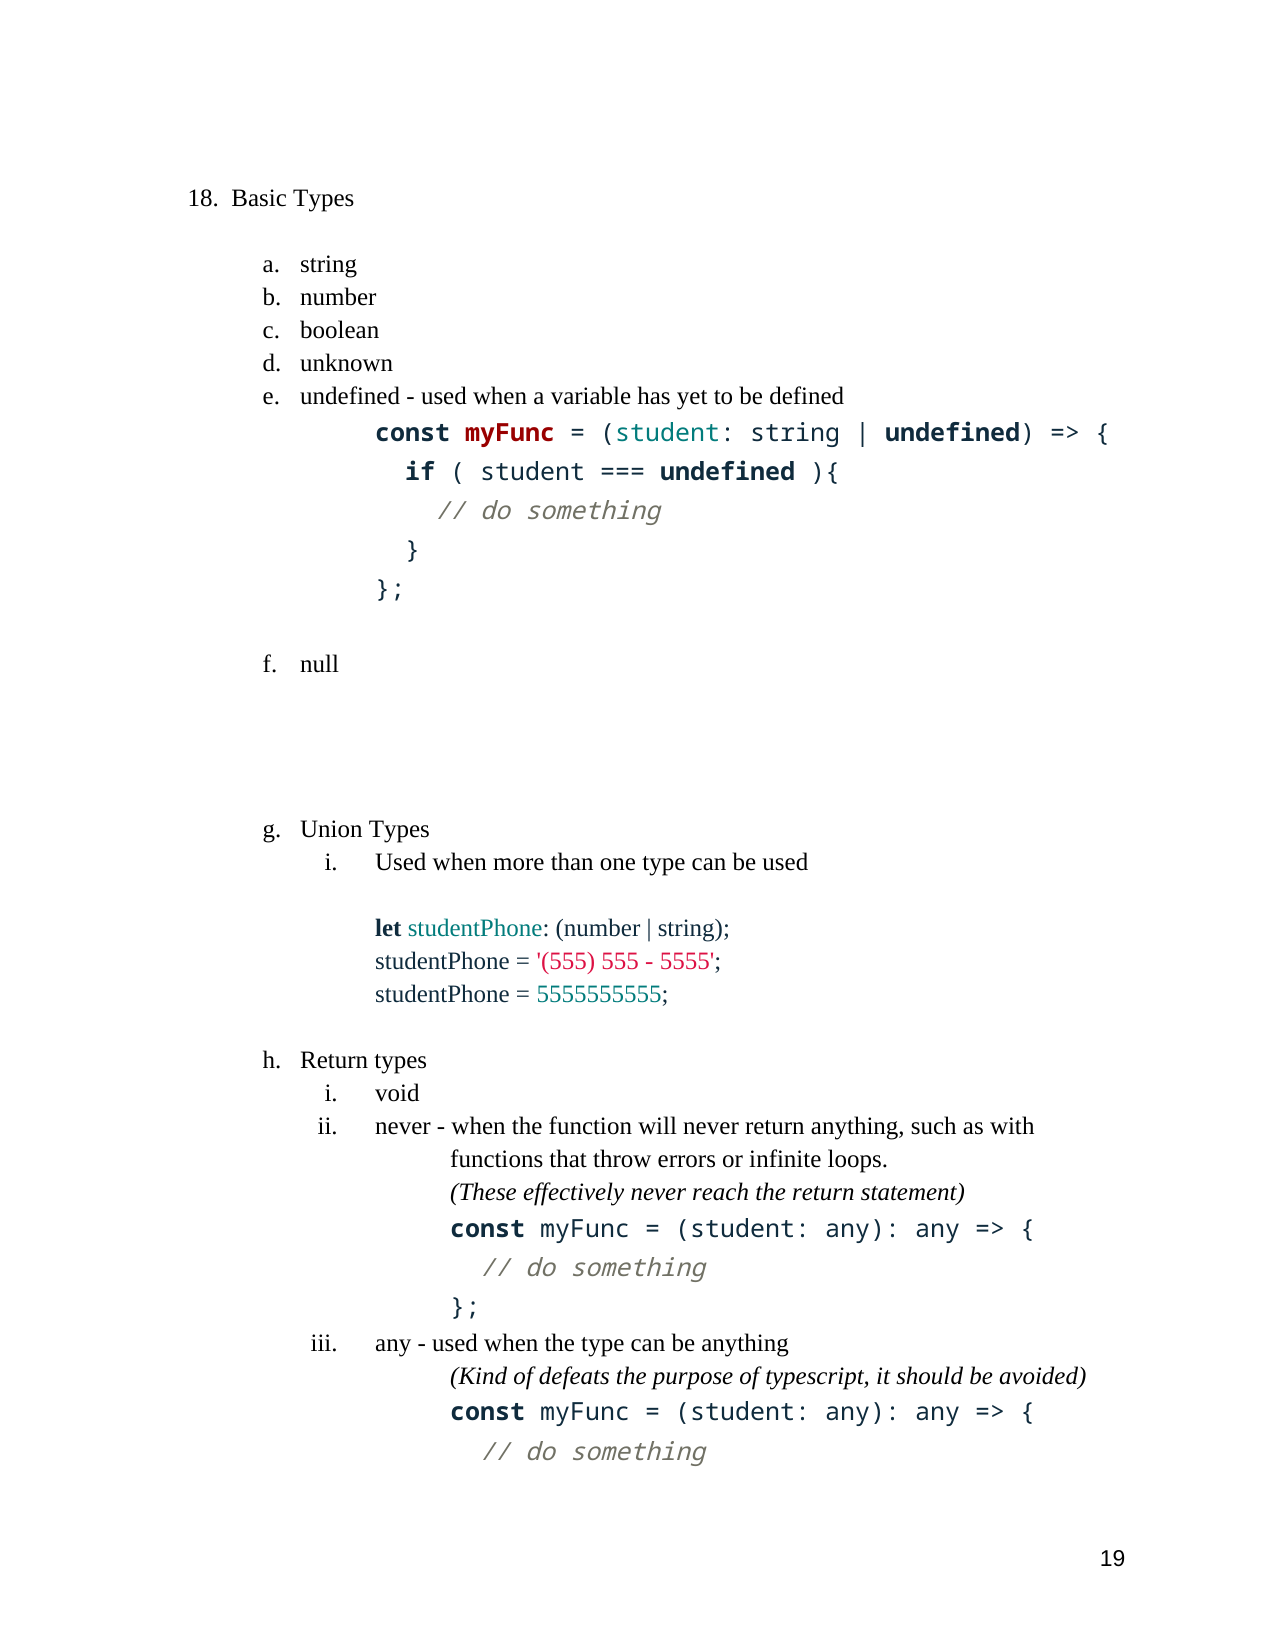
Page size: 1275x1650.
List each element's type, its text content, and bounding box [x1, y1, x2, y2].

text functions that throw errors or infinite loops. [450, 1144, 1125, 1173]
list undefined - used when a variable has yet to be defined [262, 381, 1125, 410]
list void [337, 1078, 1125, 1107]
list Used when more than one type can be used [337, 847, 1125, 876]
list never - when the function will never return anything, such as with [337, 1111, 1125, 1140]
list boolean [262, 315, 1125, 344]
text const myFunc = (student: any): any => { [450, 1394, 1125, 1428]
list null [262, 649, 1125, 678]
text // do something [450, 1433, 1125, 1467]
list string [262, 249, 1125, 278]
list number [262, 282, 1125, 311]
text (These effectively never reach the return statement) [450, 1177, 1125, 1206]
list Basic Types [187, 183, 1125, 212]
text studentPhone = '(555) 555 - 5555'; [375, 946, 1125, 975]
text const myFunc = (student: string | undefined) => { [375, 414, 1125, 448]
text } [375, 532, 1125, 566]
text const myFunc = (student: any): any => { [450, 1211, 1125, 1244]
list unknown [262, 348, 1125, 377]
list Union Types [262, 814, 1125, 843]
text // do something [450, 1250, 1125, 1284]
text let studentPhone: (number | string); [375, 913, 1125, 942]
text studentPhone = 5555555555; [375, 979, 1125, 1008]
text (Kind of defeats the purpose of typescript, it should be avoided) [450, 1361, 1125, 1390]
text }; [450, 1289, 1125, 1323]
text // do something [375, 492, 1125, 527]
text if ( student === undefined ){ [375, 453, 1125, 487]
list Return types [262, 1045, 1125, 1074]
text }; [375, 571, 1125, 605]
list any - used when the type can be anything [337, 1328, 1125, 1357]
